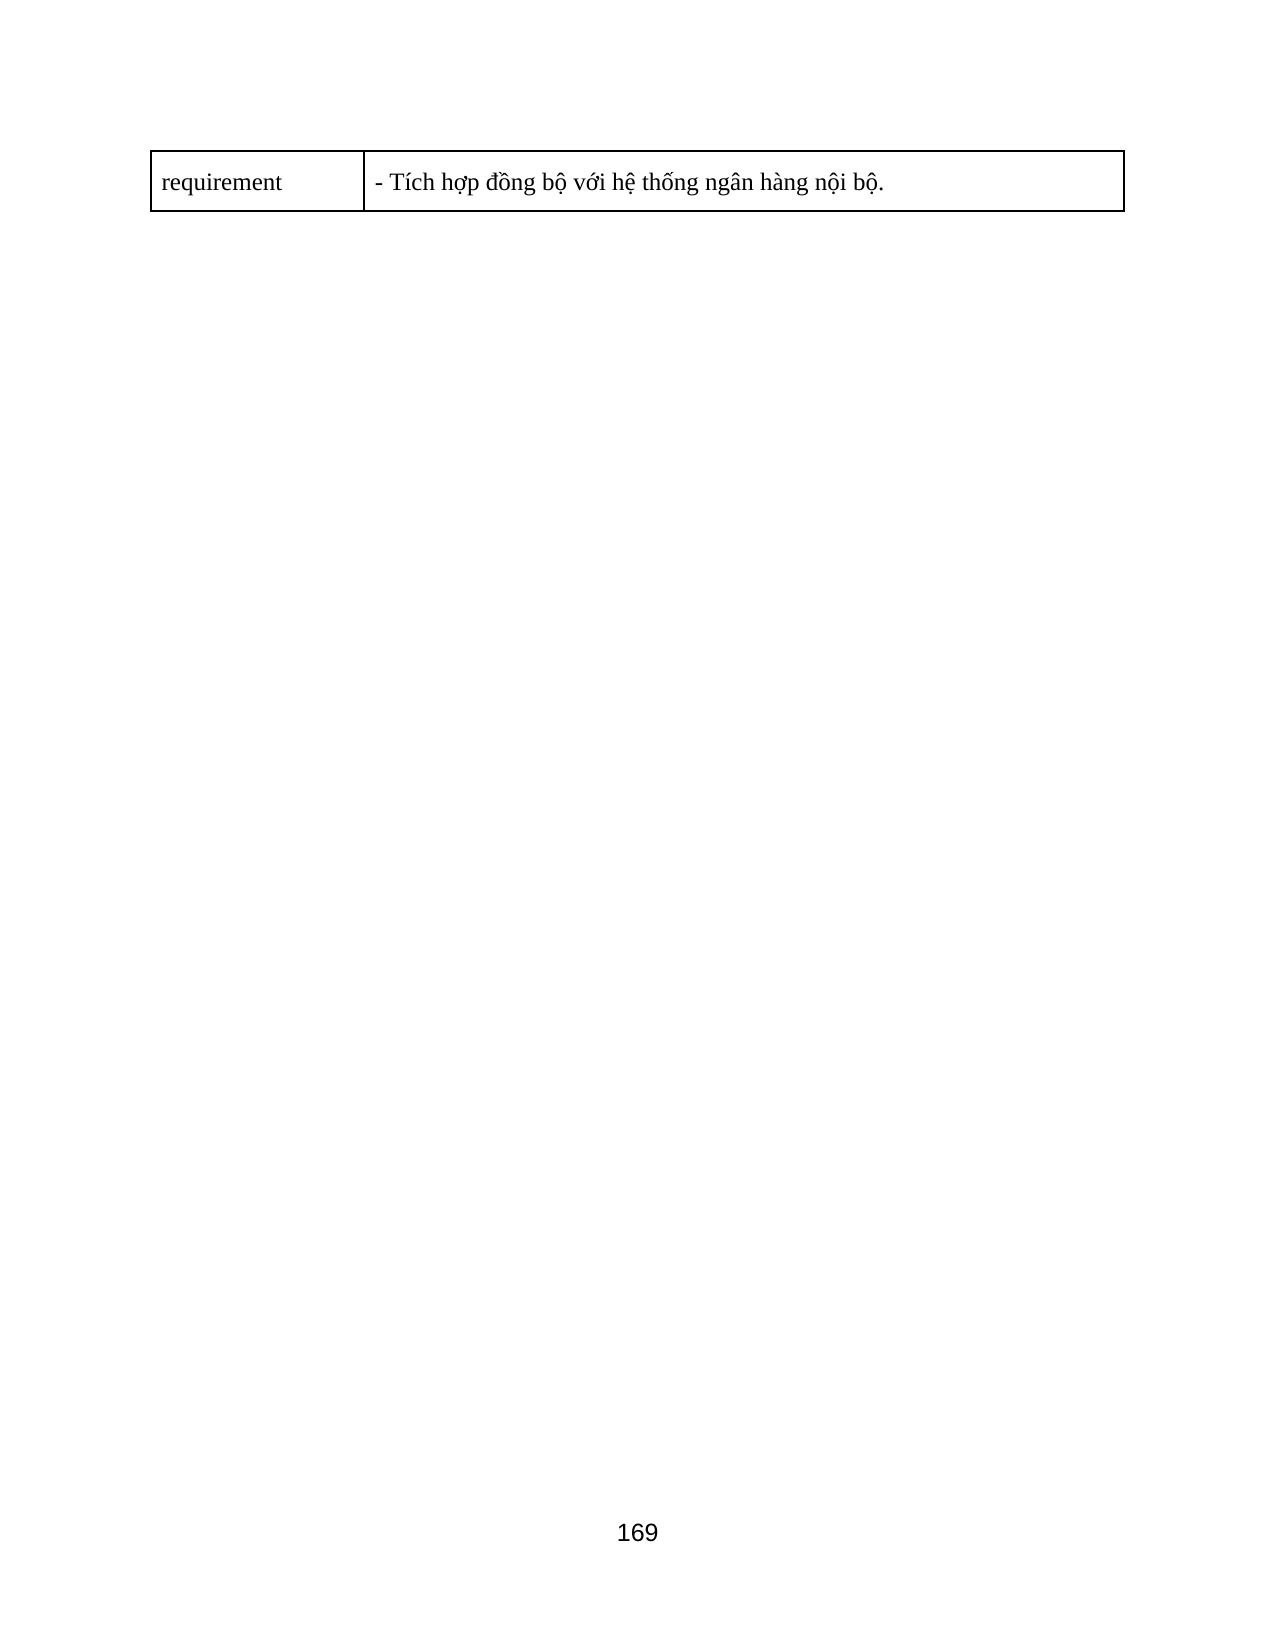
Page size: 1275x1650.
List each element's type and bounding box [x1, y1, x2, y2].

table_cell [152, 152, 363, 210]
table_cell [365, 152, 1123, 210]
